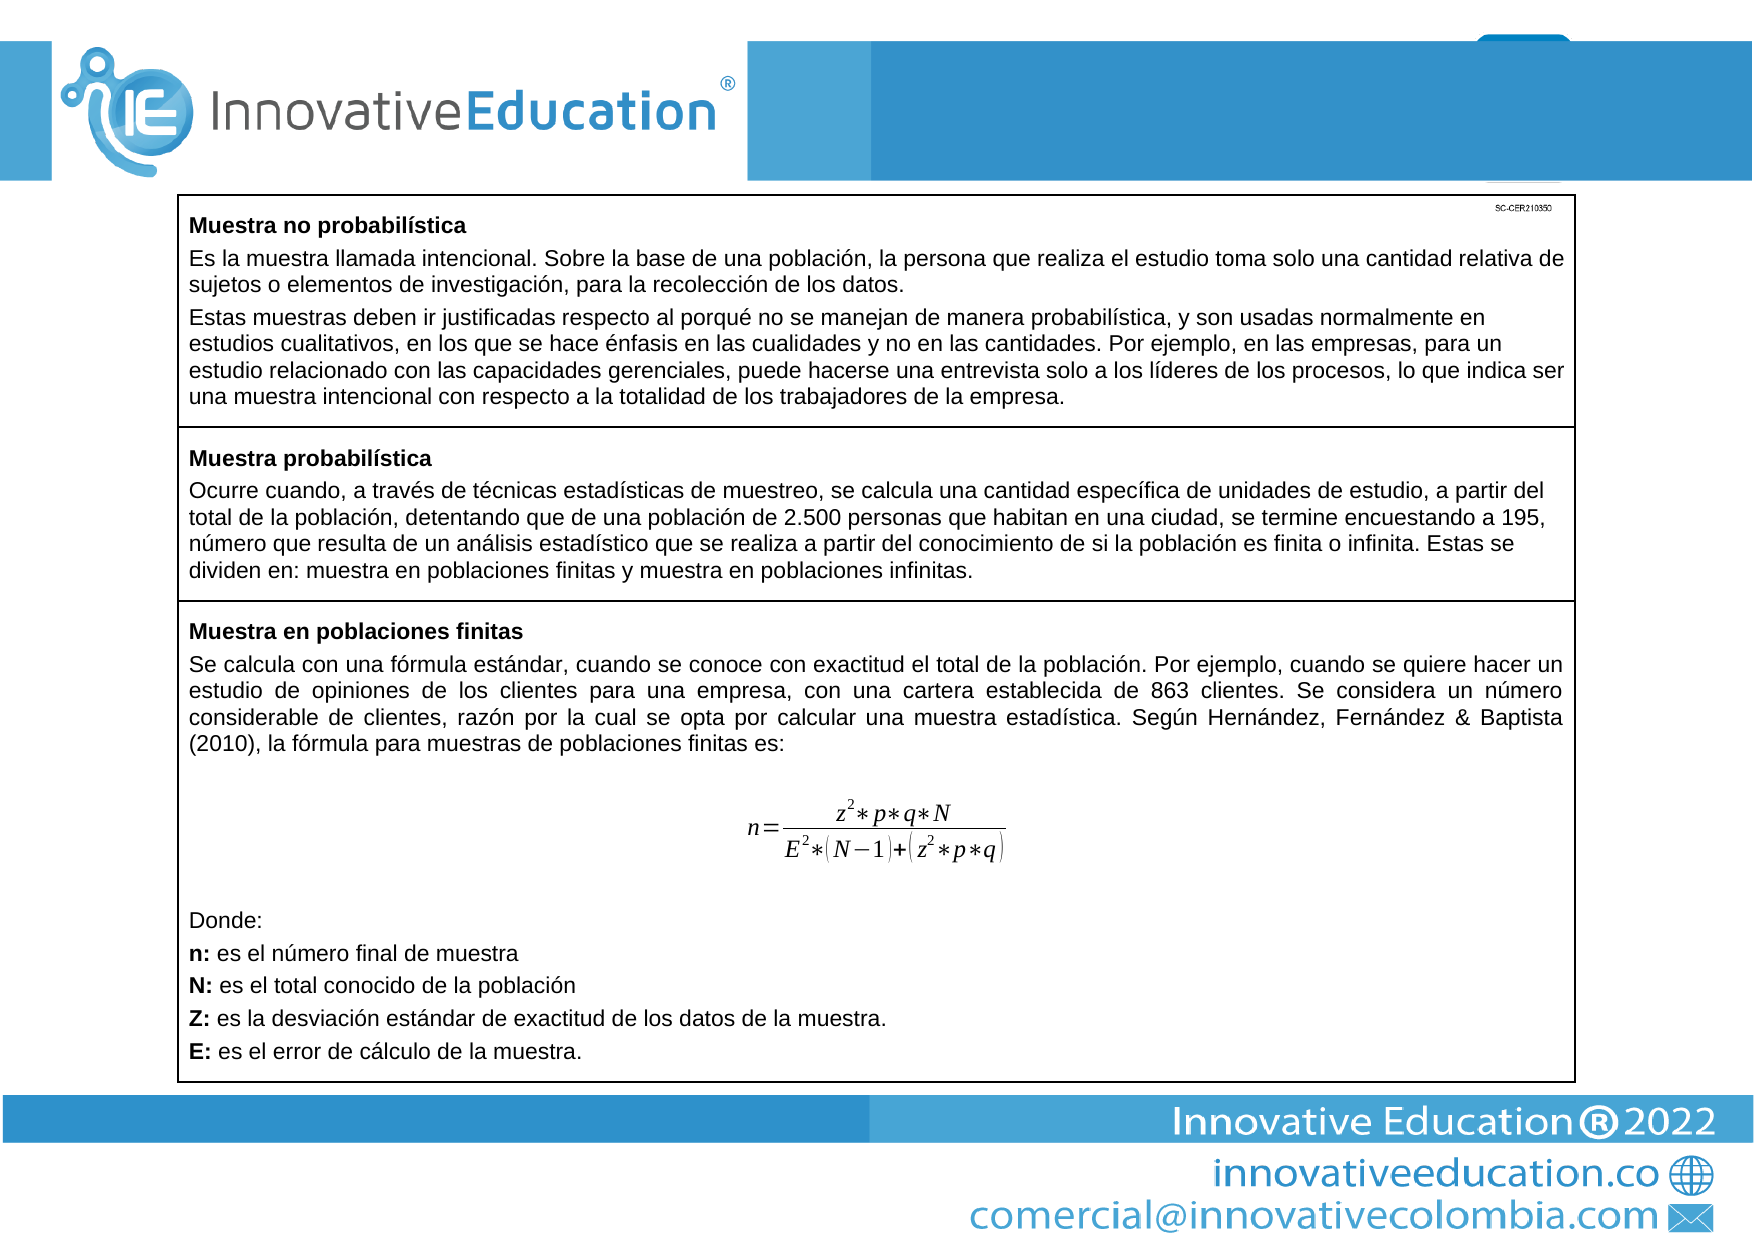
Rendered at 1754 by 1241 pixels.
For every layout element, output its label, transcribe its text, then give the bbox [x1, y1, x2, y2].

picture [0, 28, 1752, 194]
table_cell Muestra probabilística Ocurre cuando, a través de técnicas estadísticas de muestreo, se calcula una cantidad específica de unidades de estudio, a partir del total de la población, detentando que de una población de 2.500 personas que habitan en una ciudad, se termine encuestando a 195, número que resulta de un análisis estadístico que se realiza a partir del conocimiento de si la población es finita o infinita. Estas se dividen en: muestra en poblaciones finitas y muestra en poblaciones infinitas. [179, 428, 1574, 599]
table_cell Muestra no probabilística Es la muestra llamada intencional. Sobre la base de una población, la persona que realiza el estudio toma solo una cantidad relativa de sujetos o elementos de investigación, para la recolección de los datos. Estas muestras deben ir justificadas respecto al porqué no se manejan de manera probabilística, y son usadas normalmente en estudios cualitativos, en los que se hace énfasis en las cualidades y no en las cantidades. Por ejemplo, en las empresas, para un estudio relacionado con las capacidades gerenciales, puede hacerse una entrevista solo a los líderes de los procesos, lo que indica ser una muestra intencional con respecto a la totalidad de los trabajadores de la empresa. [179, 196, 1574, 426]
picture [2, 1093, 1754, 1239]
